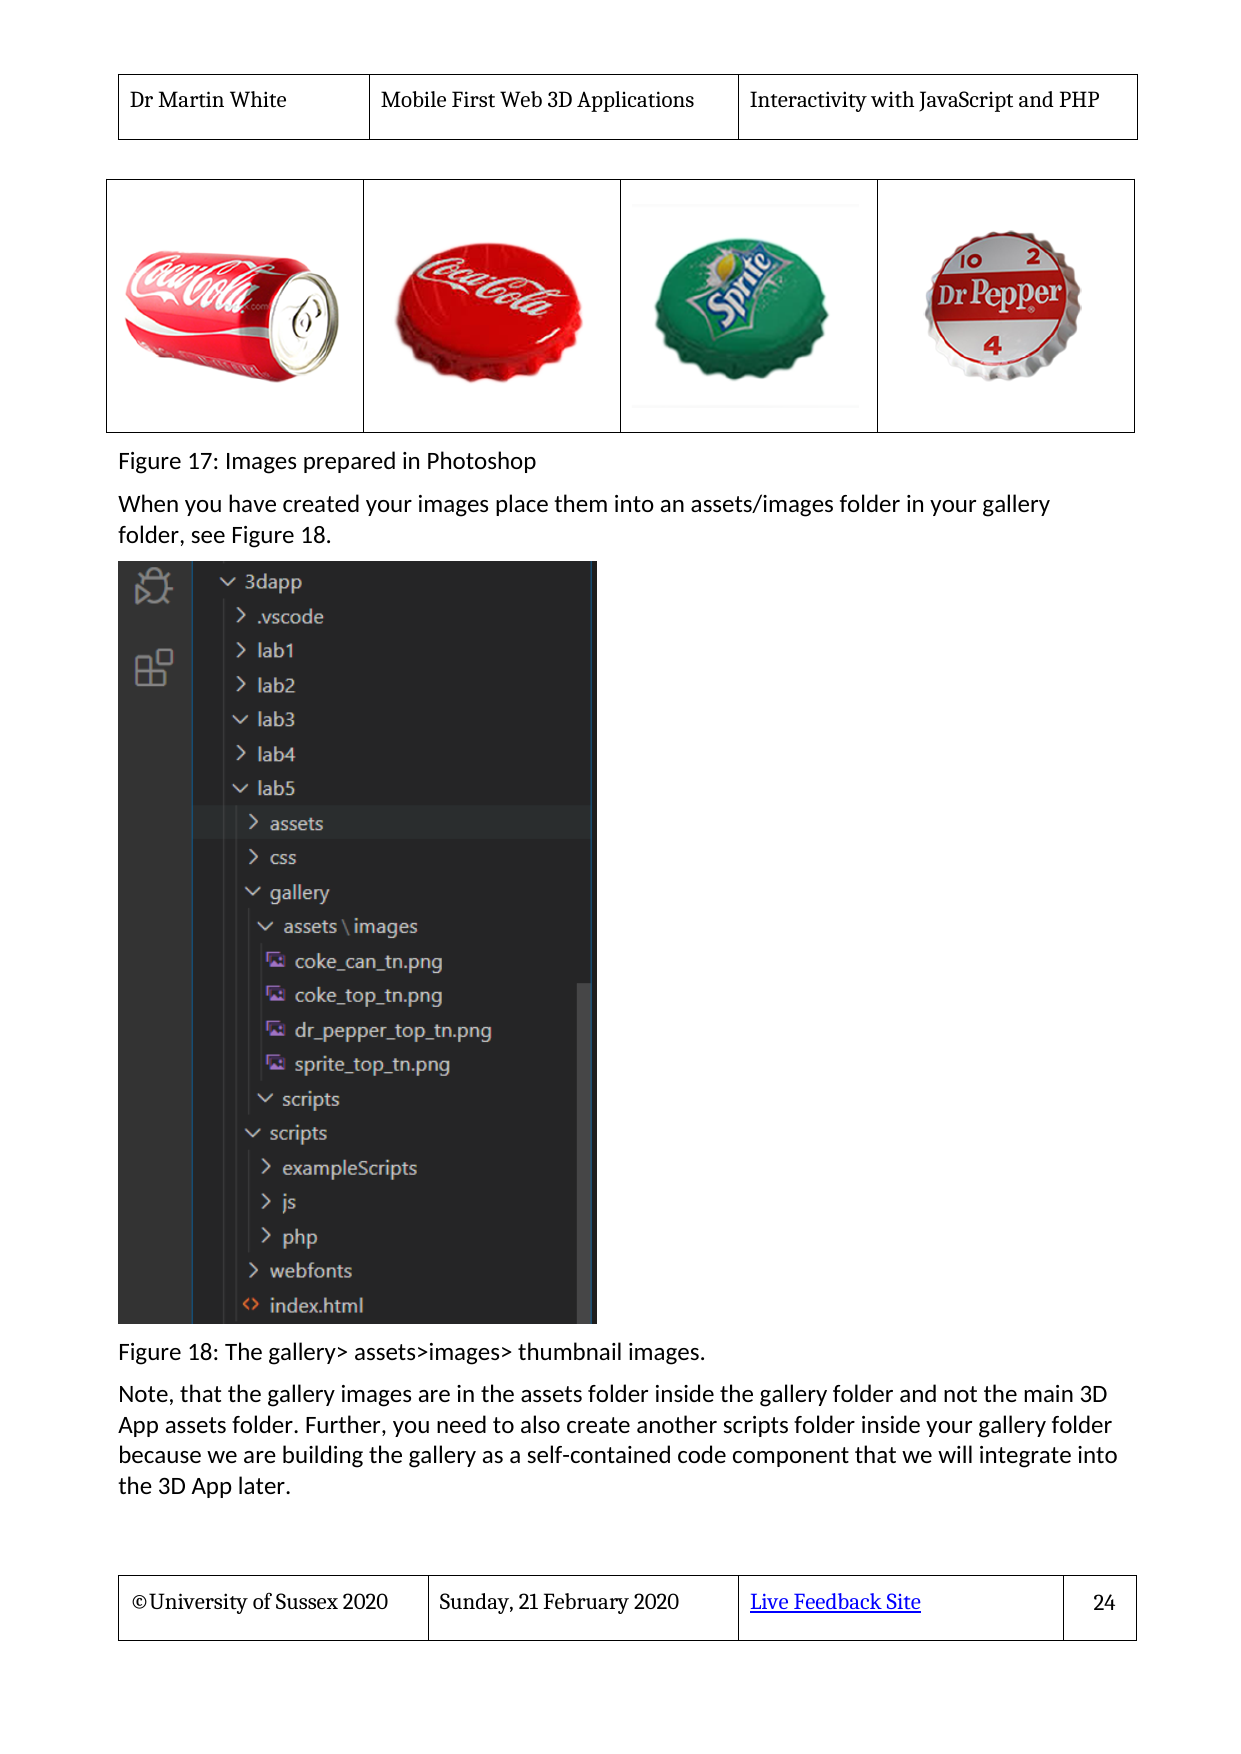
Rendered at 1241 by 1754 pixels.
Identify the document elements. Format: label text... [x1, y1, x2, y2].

picture [631, 192, 859, 420]
text Figure 18: The gallery> assets>images> thumbnail images. [118, 1336, 1122, 1366]
table_header [364, 180, 620, 432]
picture [888, 192, 1116, 420]
table_header [621, 180, 877, 432]
picture [375, 192, 603, 420]
text Figure 17: Images prepared in Photoshop [118, 445, 1122, 476]
table_header [107, 180, 363, 432]
picture [118, 192, 346, 420]
text Note, that the gallery images are in the assets folder inside the gallery folder and not the main 3D App assets folder. Further, you need to also create another scripts folder inside your gallery folder because we are building the gallery as a self-contained code component that we will integrate into the 3D App later. [118, 1379, 1122, 1501]
text When you have created your images place them into an assets/images folder in your gallery folder, see Figure 18. [118, 488, 1122, 549]
table_header [878, 180, 1134, 432]
picture [118, 561, 597, 1324]
